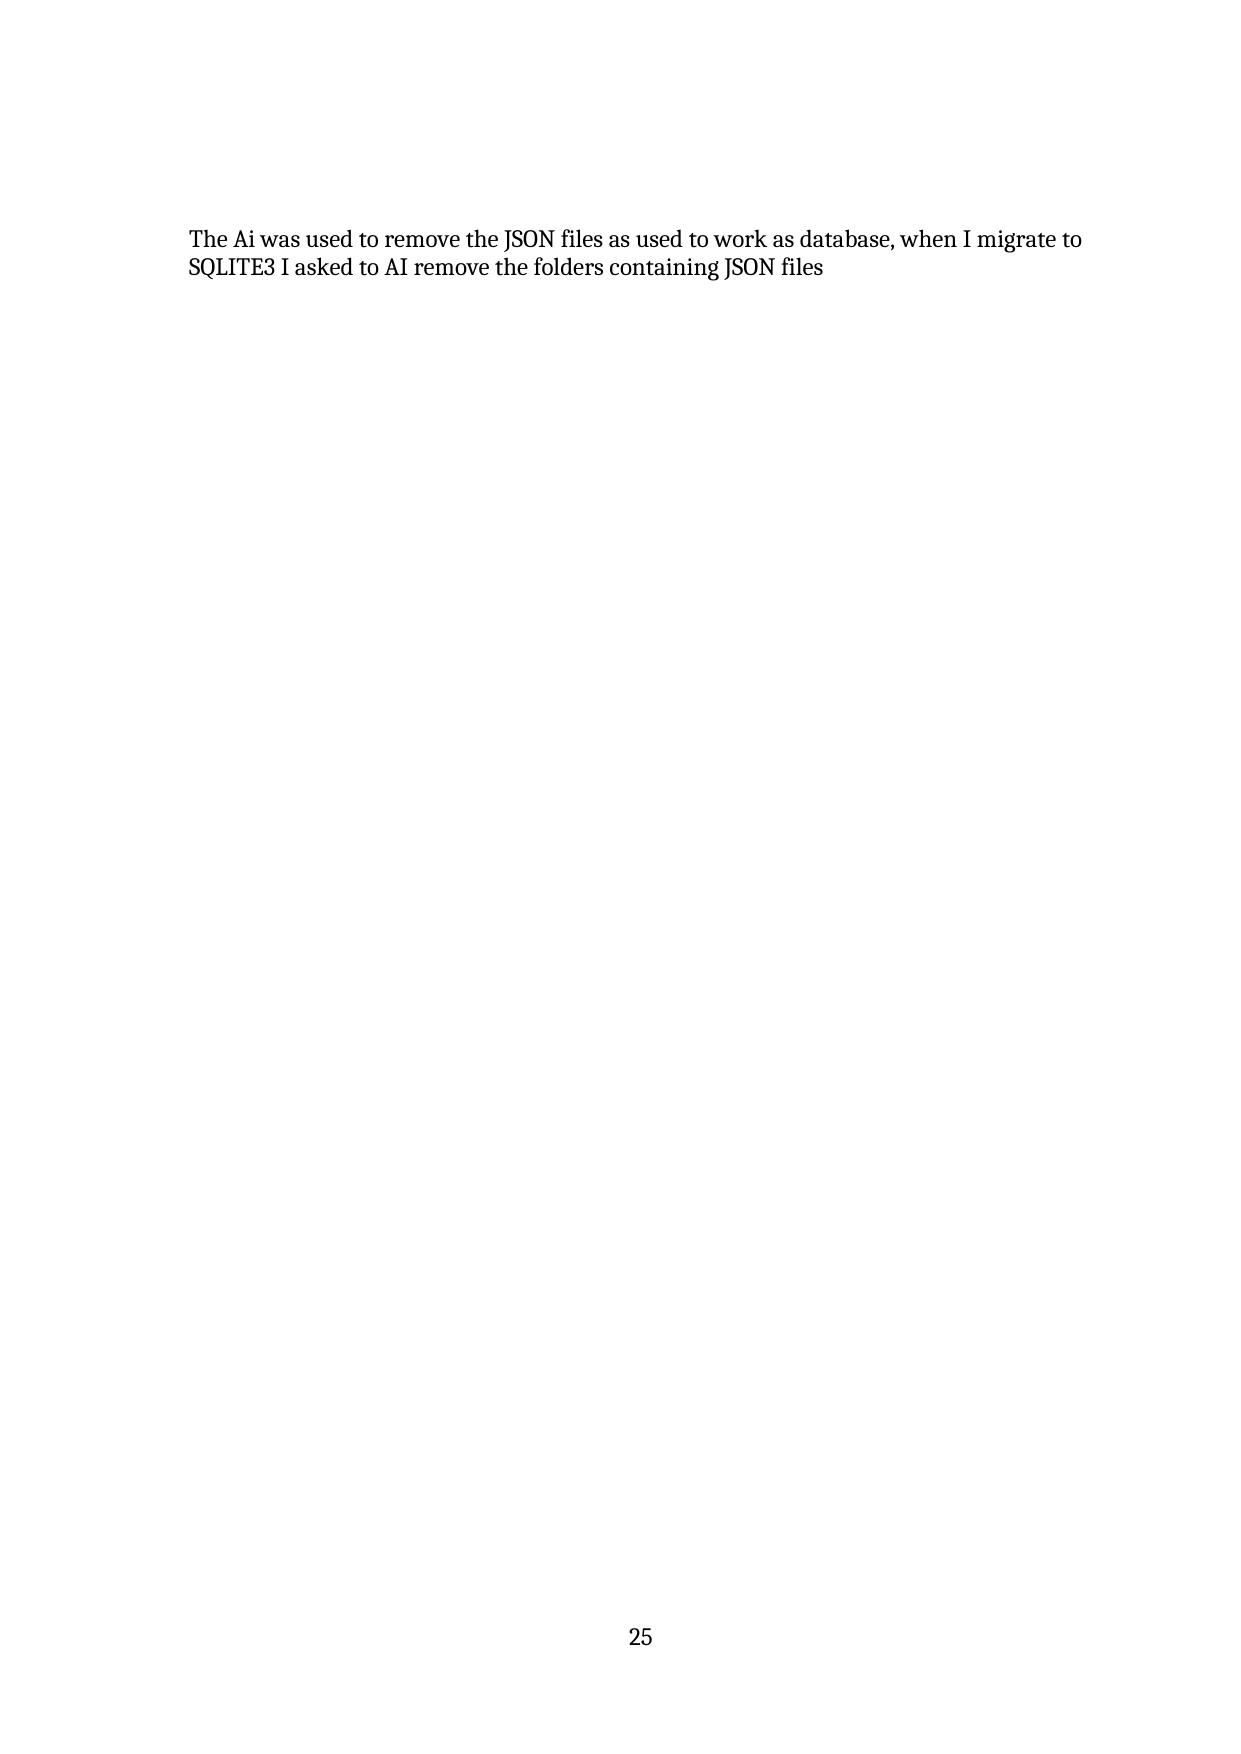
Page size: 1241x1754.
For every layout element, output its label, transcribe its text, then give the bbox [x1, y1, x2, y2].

text The Ai was used to remove the JSON files as used to work as database, when I migrate to SQLITE3 I asked to AI remove the folders containing JSON files [189, 224, 1092, 282]
